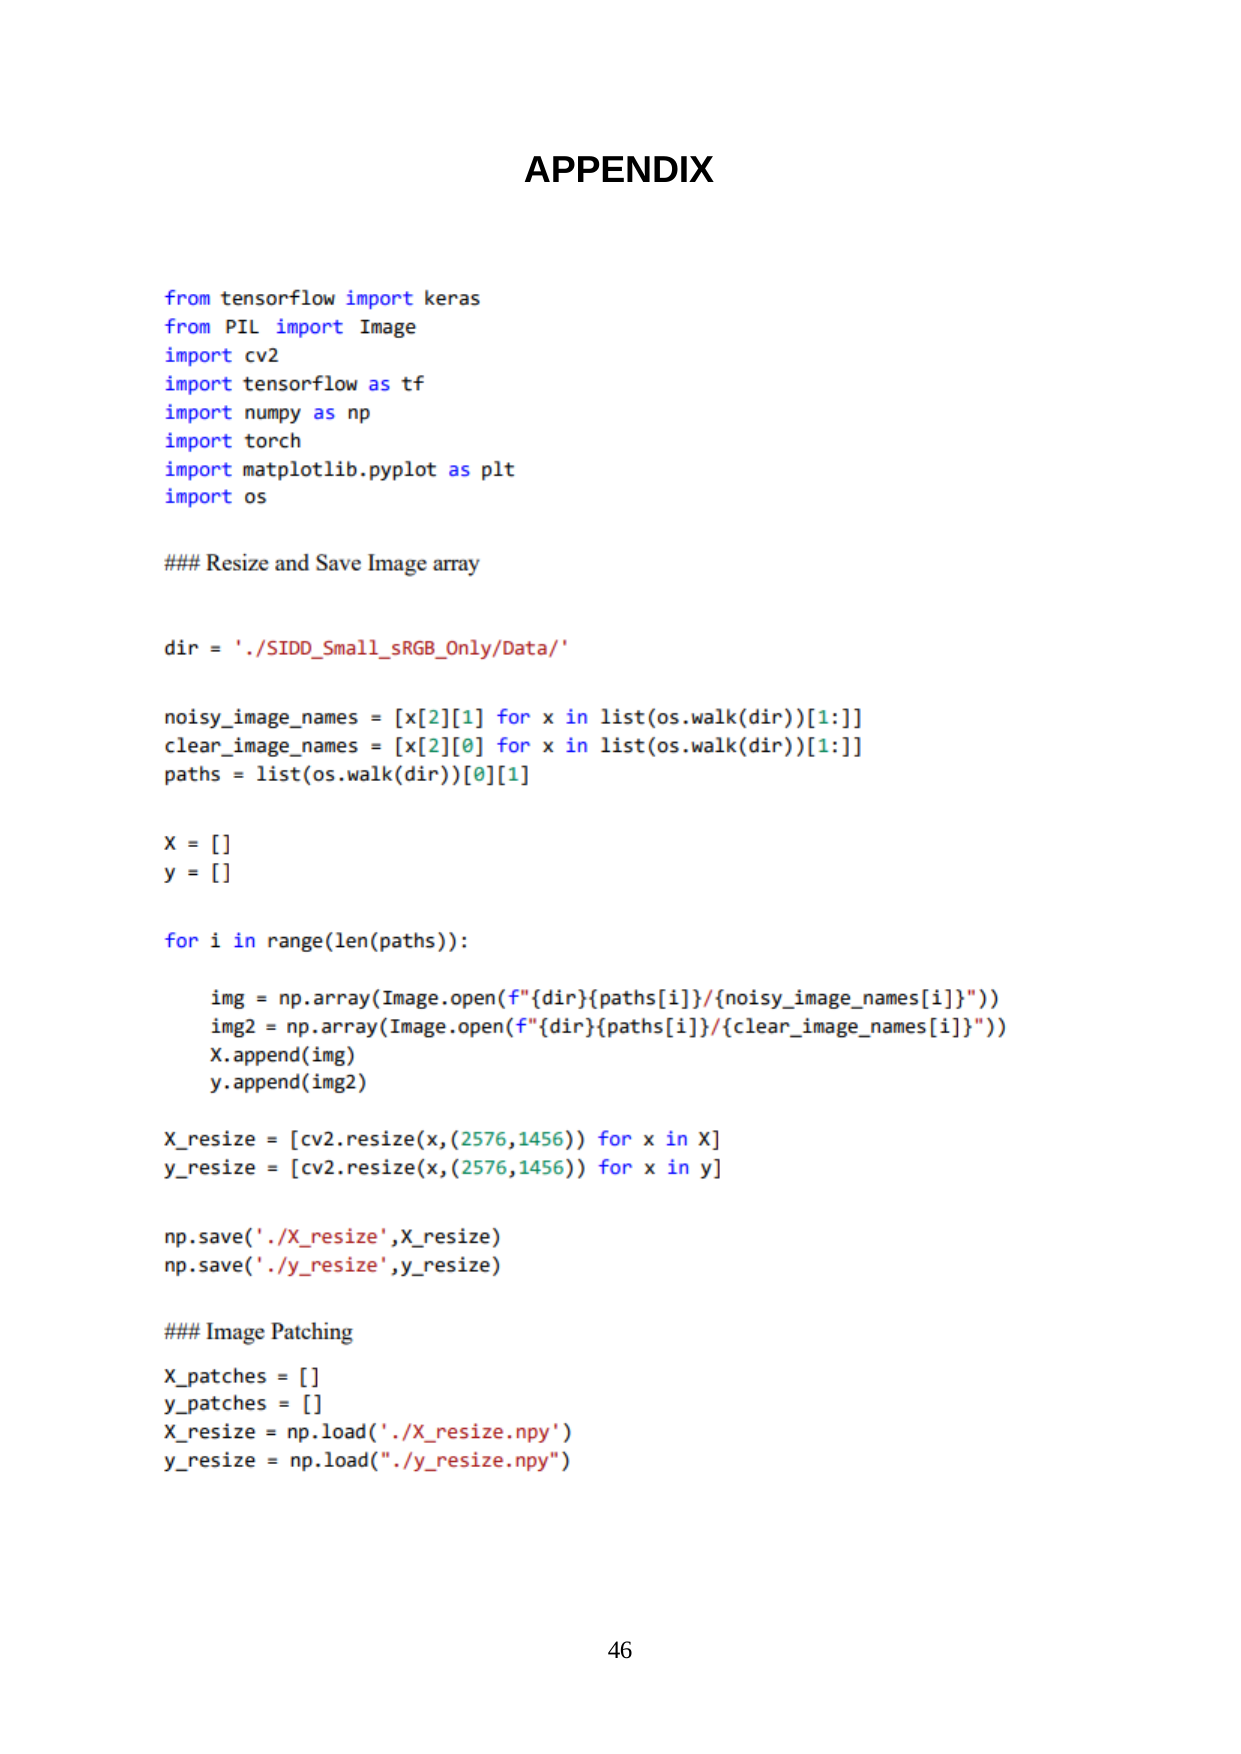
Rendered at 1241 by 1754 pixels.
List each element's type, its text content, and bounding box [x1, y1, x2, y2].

subtitle APPENDIX [148, 147, 1090, 190]
picture [148, 266, 1107, 1515]
